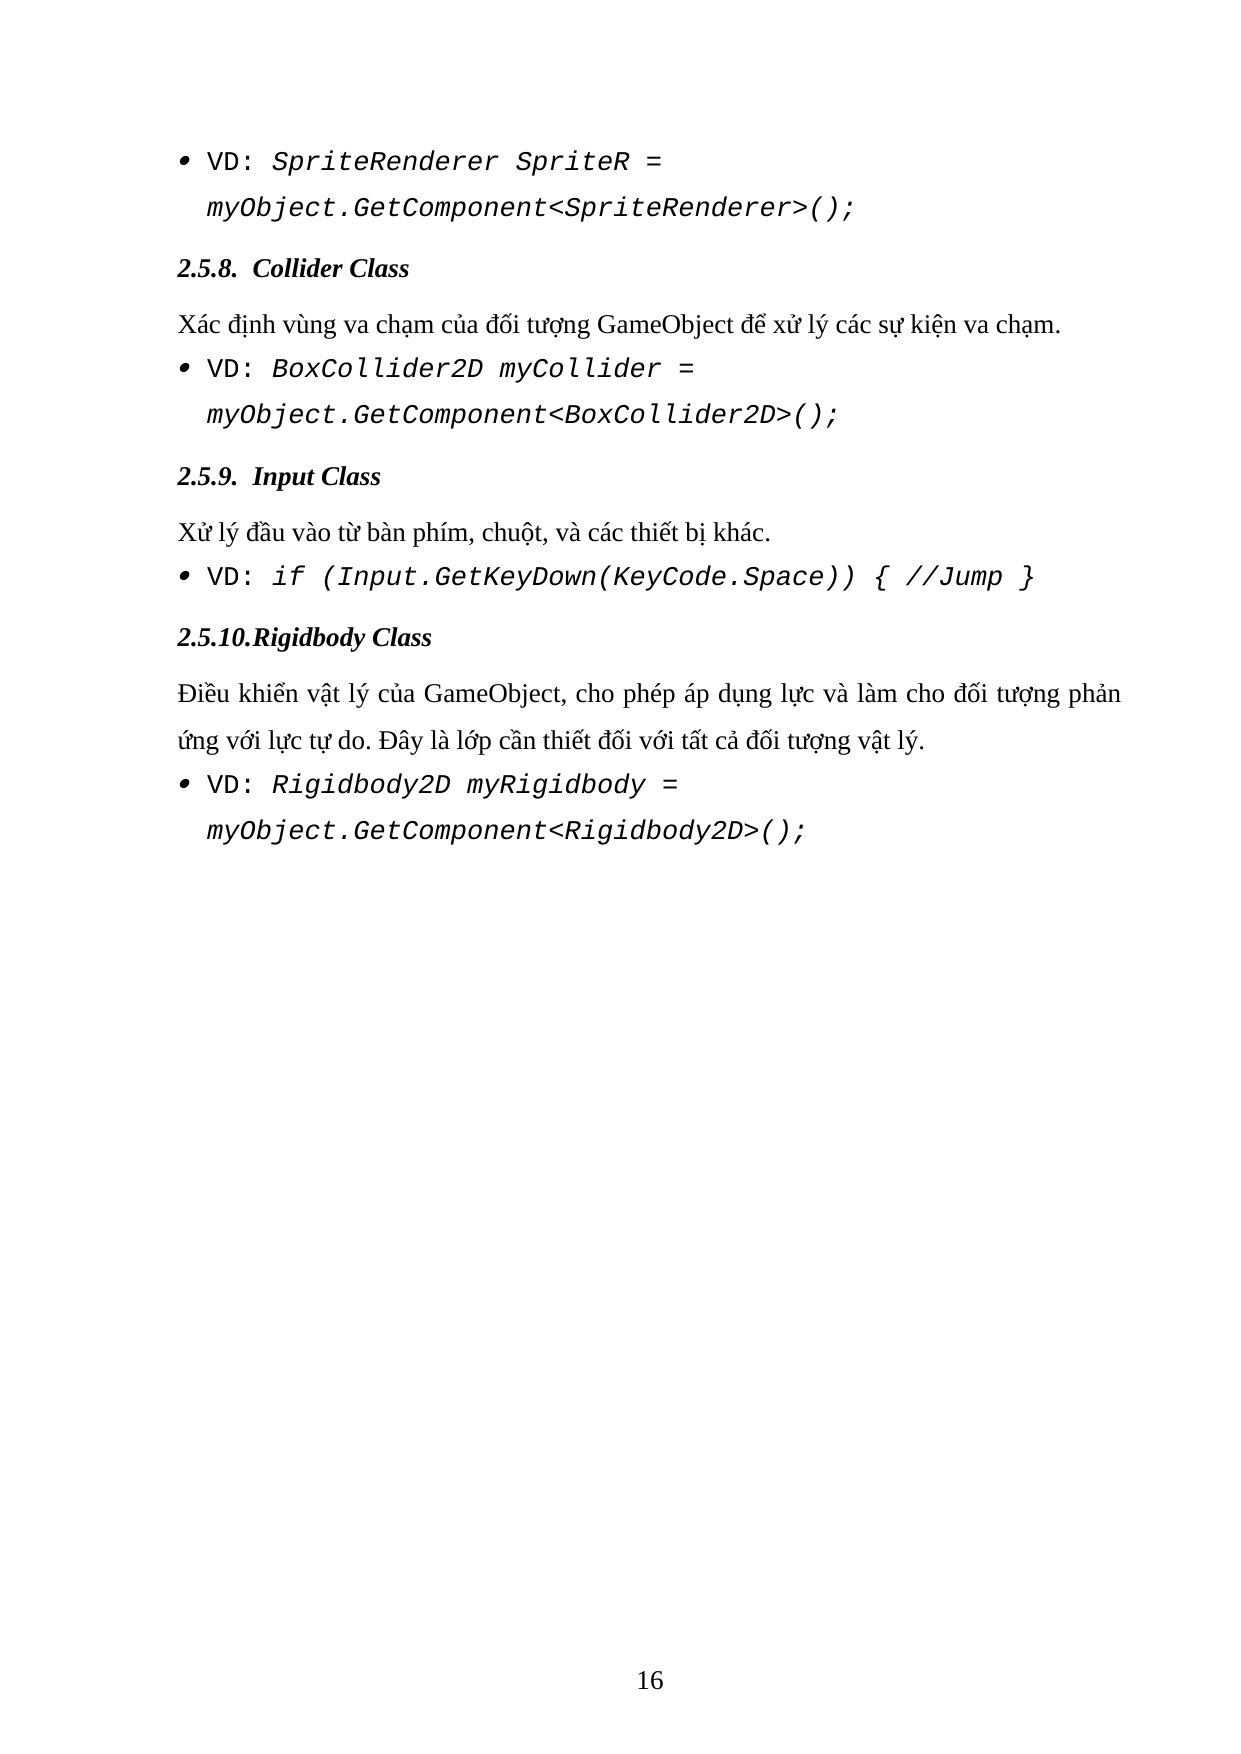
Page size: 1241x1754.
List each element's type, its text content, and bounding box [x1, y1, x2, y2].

subtitle Input Class [177, 460, 1122, 491]
subtitle Rigidbody Class [177, 621, 1122, 652]
text Xử lý đầu vào từ bàn phím, chuột, và các thiết bị khác. [177, 516, 1122, 547]
text VD: if (Input.GetKeyDown(KeyCode.Space)) { //Jump } [177, 562, 1122, 593]
text VD: BoxCollider2D myCollider = myObject.GetComponent<BoxCollider2D>(); [177, 355, 1122, 432]
text Điều khiển vật lý của GameObject, cho phép áp dụng lực và làm cho đối tượng phản ứng với lực tự do. Đây là lớp cần thiết đối với tất cả đối tượng vật lý. [177, 677, 1122, 755]
text VD: Rigidbody2D myRigidbody = myObject.GetComponent<Rigidbody2D>(); [177, 771, 1122, 847]
subtitle Collider Class [177, 252, 1122, 283]
text VD: SpriteRenderer SpriteR = myObject.GetComponent<SpriteRenderer>(); [177, 148, 1122, 224]
text Xác định vùng va chạm của đối tượng GameObject để xử lý các sự kiện va chạm. [177, 308, 1122, 339]
